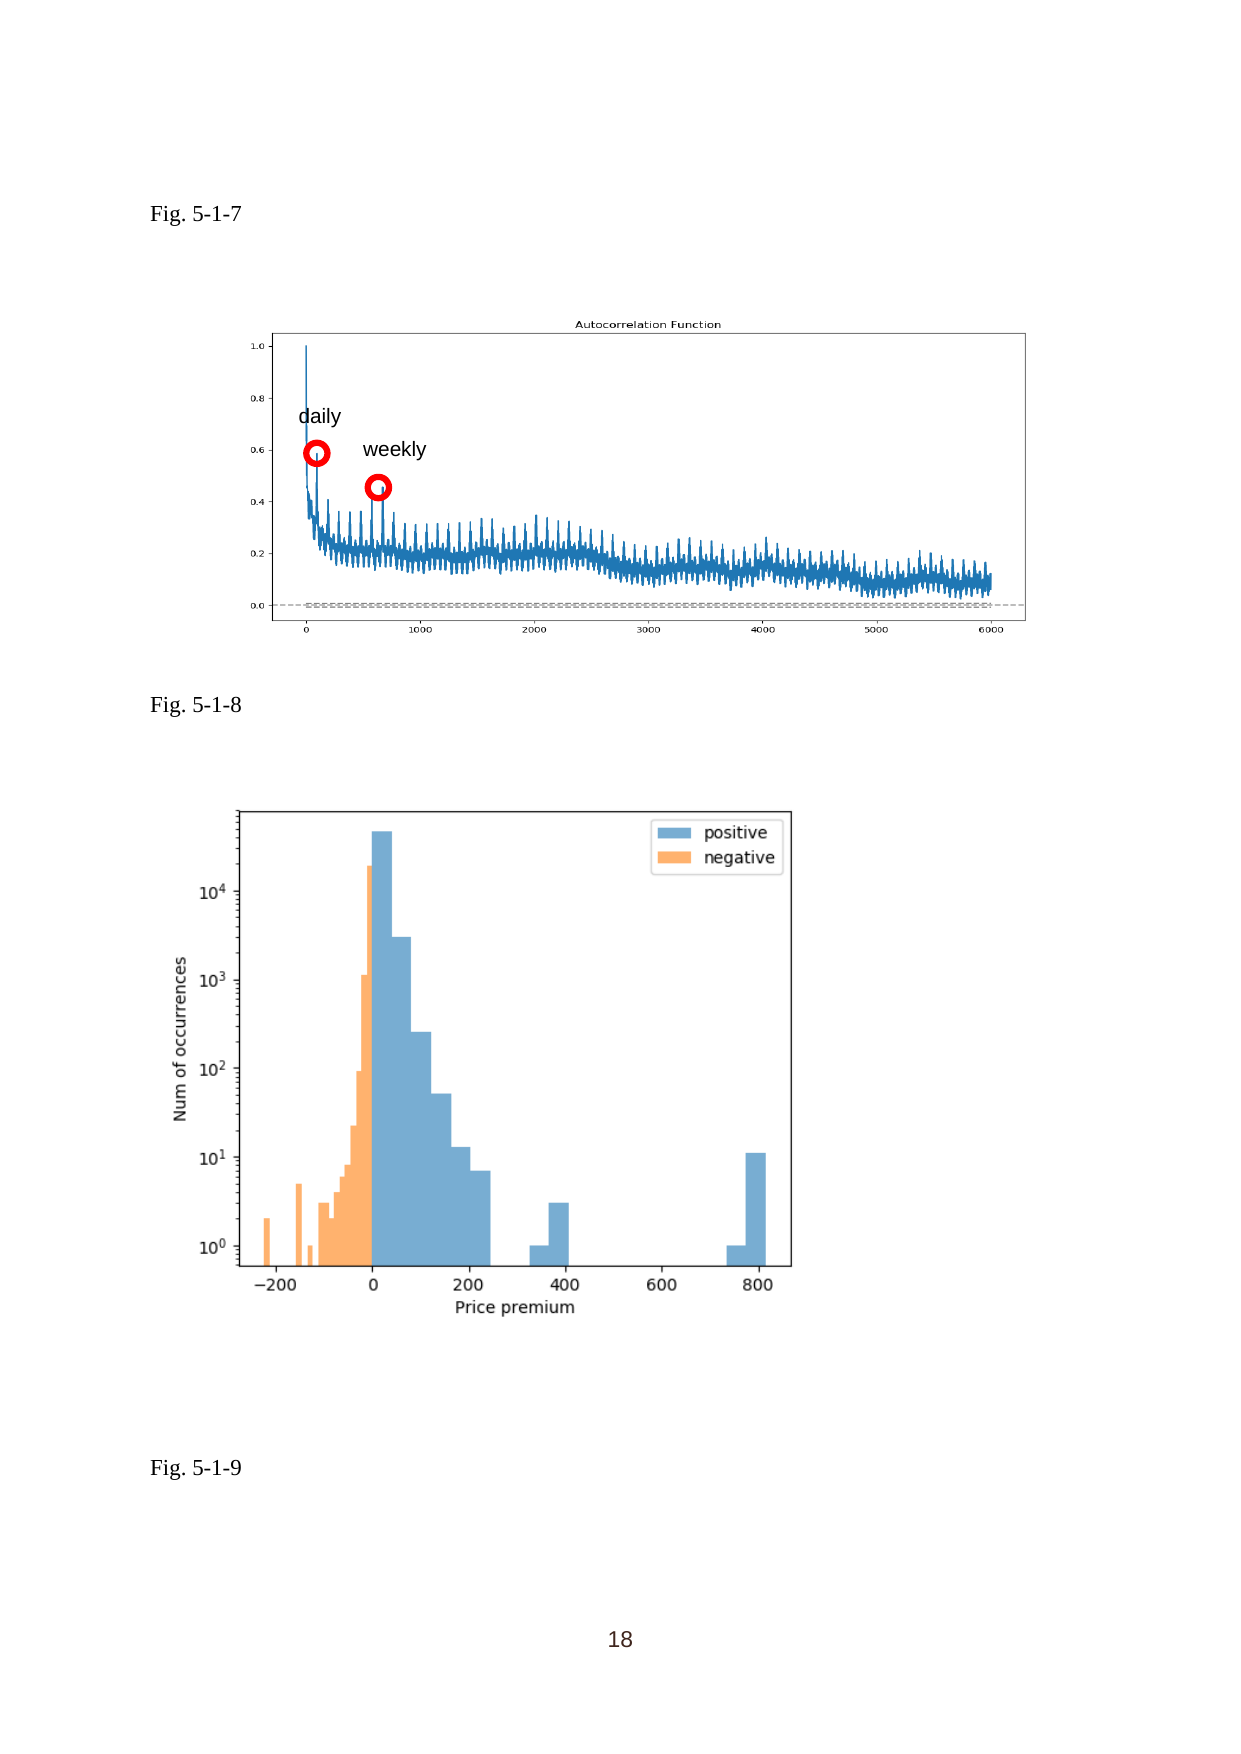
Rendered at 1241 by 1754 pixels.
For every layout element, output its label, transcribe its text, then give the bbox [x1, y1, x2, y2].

picture [150, 740, 862, 1331]
text Fig. 5-1-8 [150, 691, 1090, 717]
text Fig. 5-1-7 [150, 200, 1090, 226]
text Fig. 5-1-9 [150, 1454, 1090, 1480]
picture [150, 288, 1122, 661]
